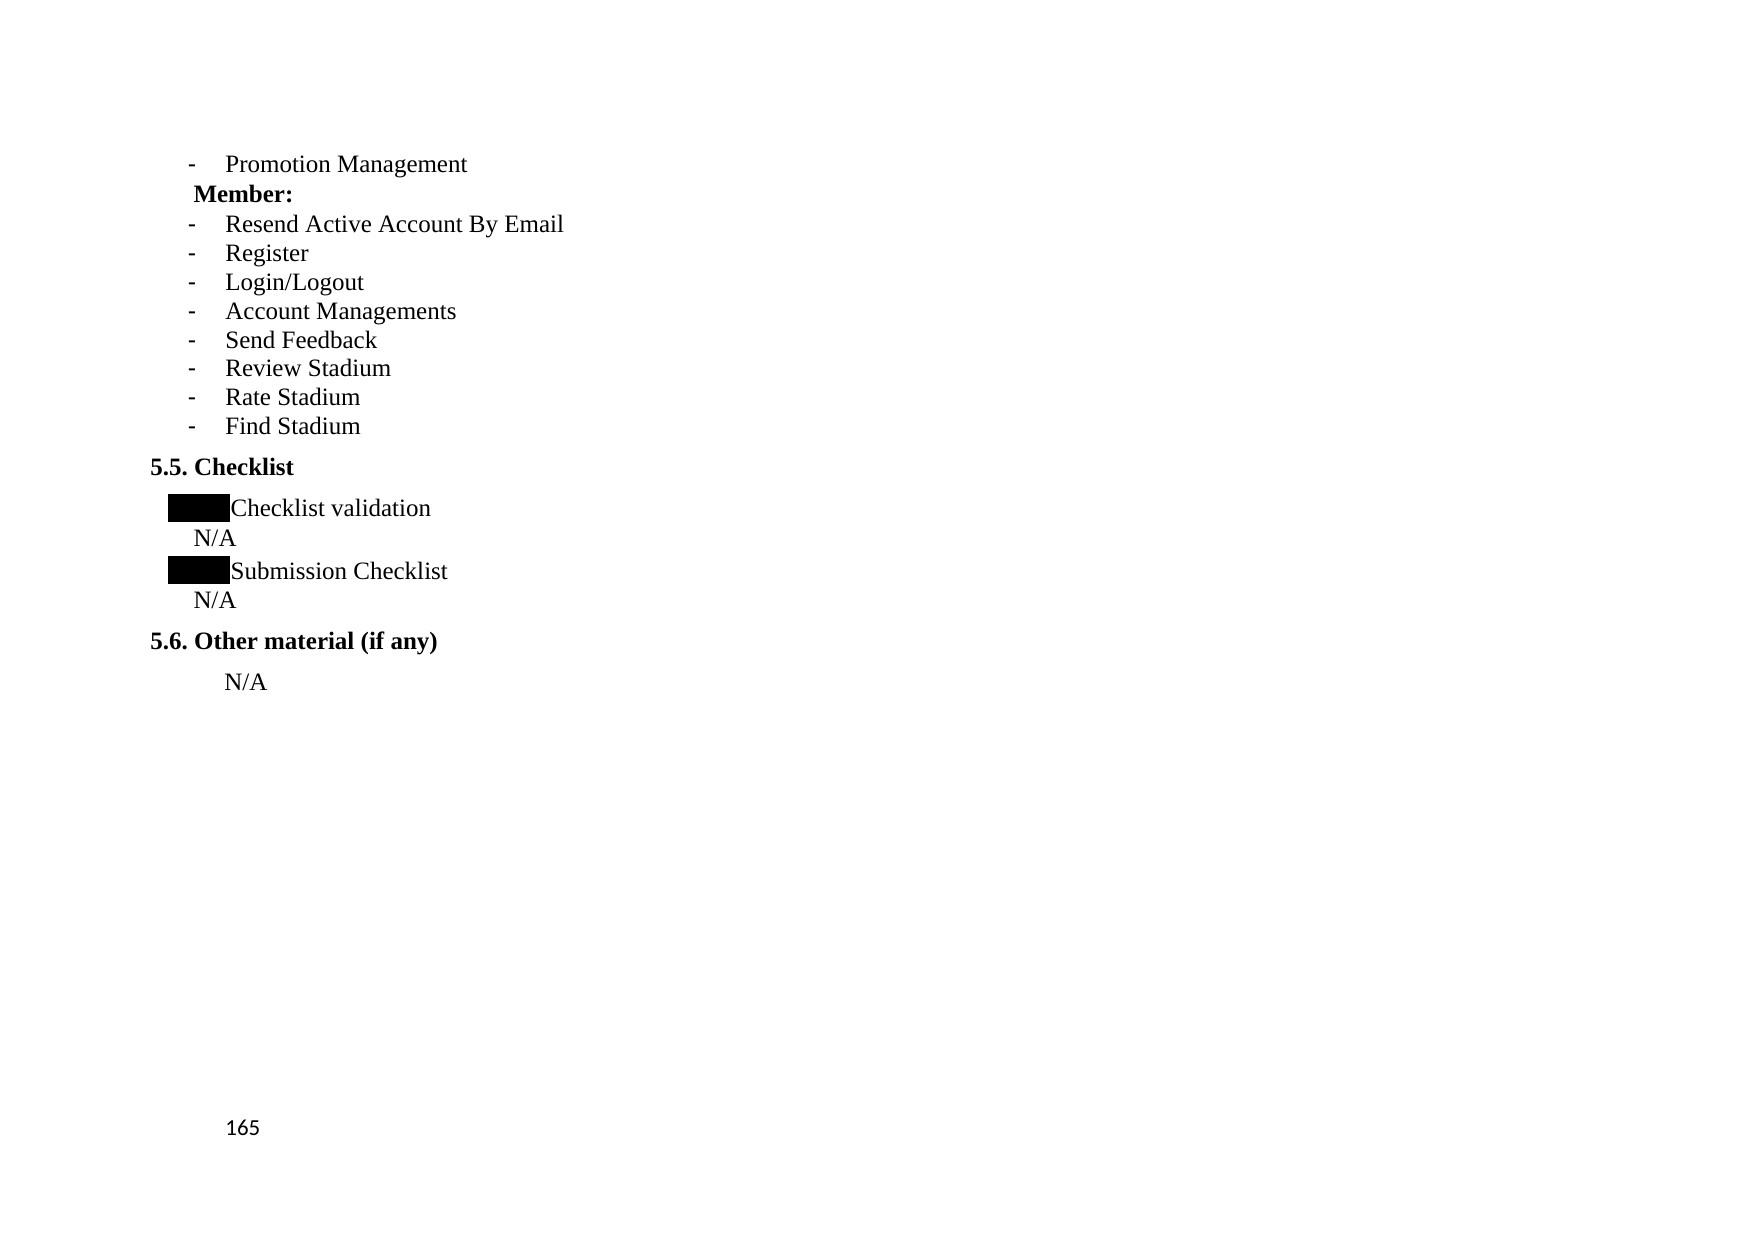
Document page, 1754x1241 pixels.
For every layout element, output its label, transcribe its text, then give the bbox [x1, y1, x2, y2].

subtitle Checklist validation [168, 493, 1604, 522]
list Promotion Management [188, 149, 1604, 178]
subtitle Submission Checklist [230, 556, 1604, 584]
list Send Feedback [188, 324, 1604, 353]
text N/A [193, 585, 1604, 614]
text Member: [193, 179, 1604, 208]
list Register [188, 238, 1604, 267]
subtitle Other material (if any) [150, 626, 1604, 655]
list Rate Stadium [188, 382, 1604, 411]
list Resend Active Account By Email [188, 209, 1604, 238]
list Find Stadium [188, 411, 1604, 440]
subtitle Checklist [150, 452, 1604, 481]
list Account Managements [188, 296, 1604, 324]
text N/A [193, 523, 1604, 552]
list Review Stadium [188, 353, 1604, 382]
text N/A [224, 667, 1604, 696]
list Login/Logout [188, 267, 1604, 296]
